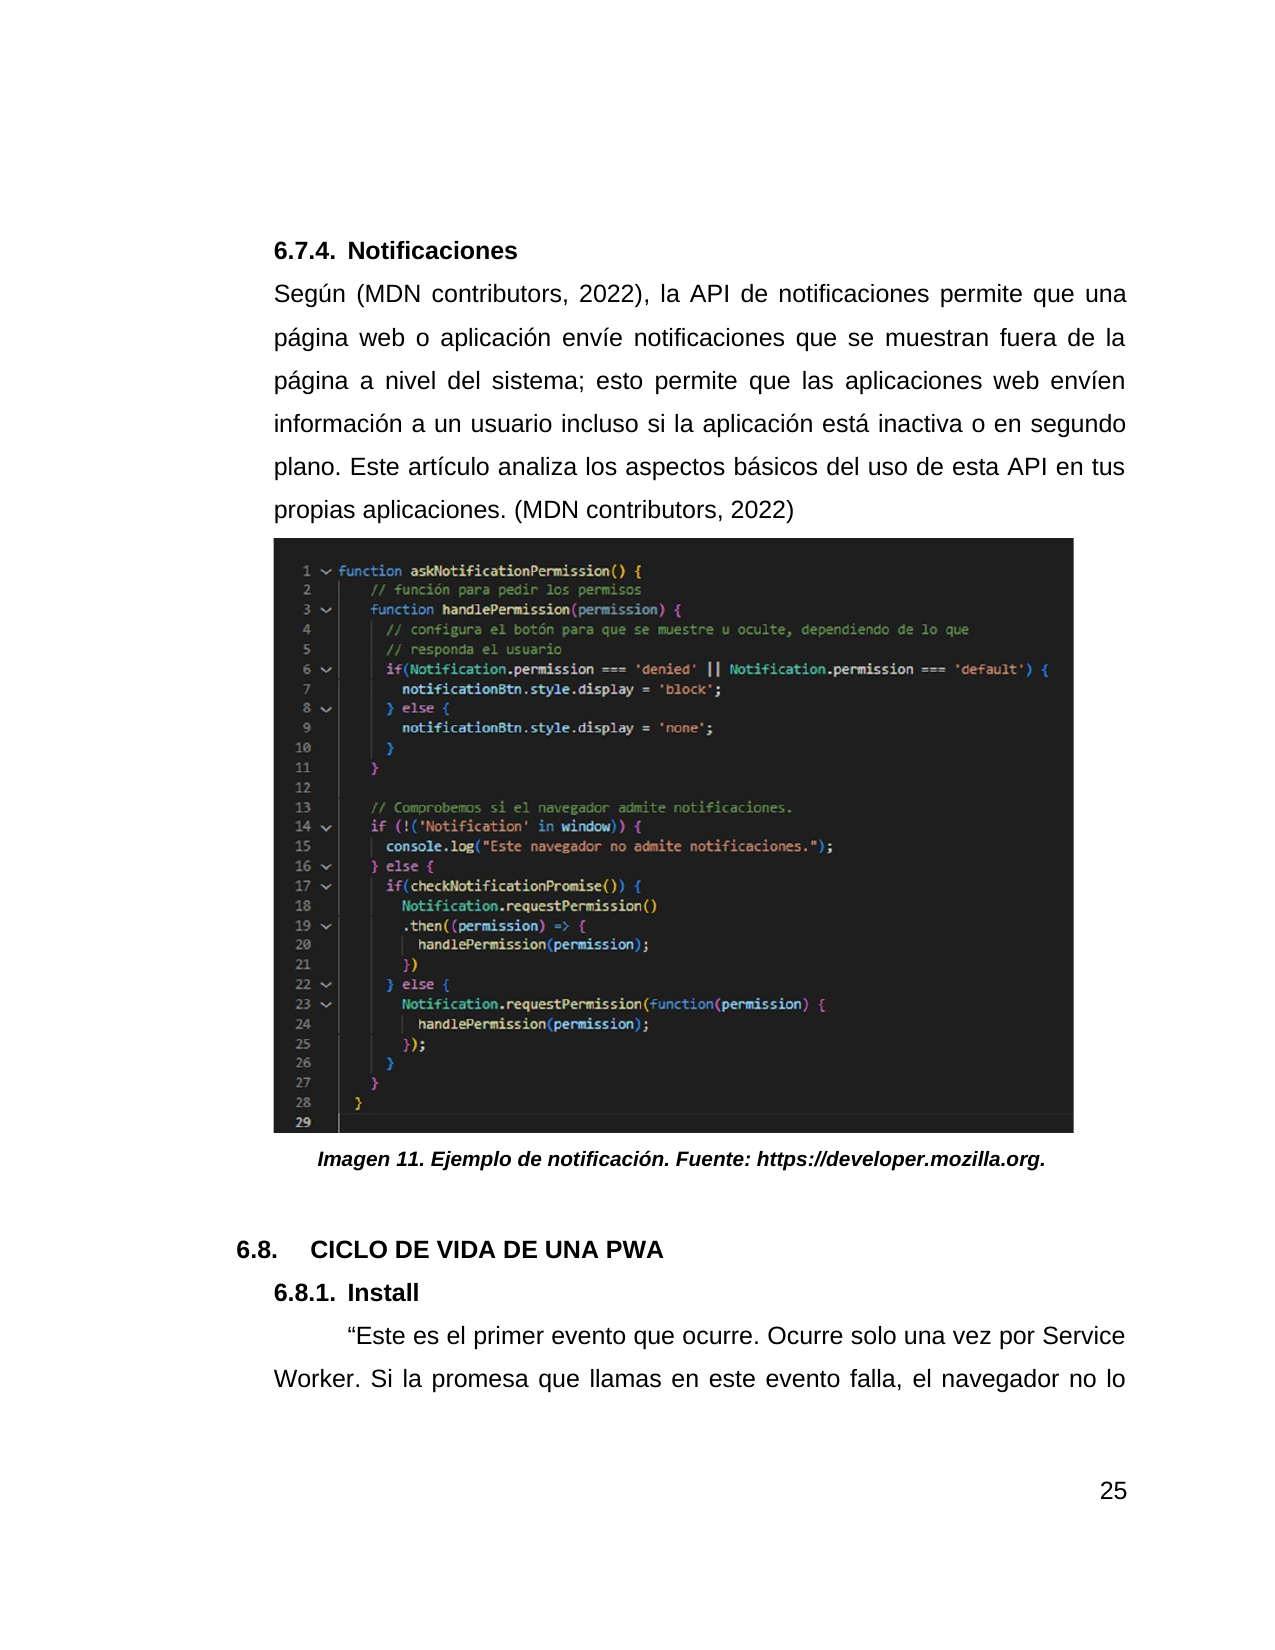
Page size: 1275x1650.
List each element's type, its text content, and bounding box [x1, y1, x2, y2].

text Ciclo de vida de una PWA [236, 1234, 1127, 1263]
text Notificaciones [273, 236, 1127, 265]
text Según , la API de notificaciones permite que una página web o aplicación envíe notificaciones que se muestran fuera de la página a nivel del sistema; esto permite que las aplicaciones web envíen información a un usuario incluso si la aplicación está inactiva o en segundo plano. Este artículo analiza los aspectos básicos del uso de esta API en tus propias aplicaciones. [273, 279, 1127, 524]
text Install [273, 1278, 1127, 1306]
picture [273, 538, 1074, 1133]
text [273, 1321, 1127, 1393]
